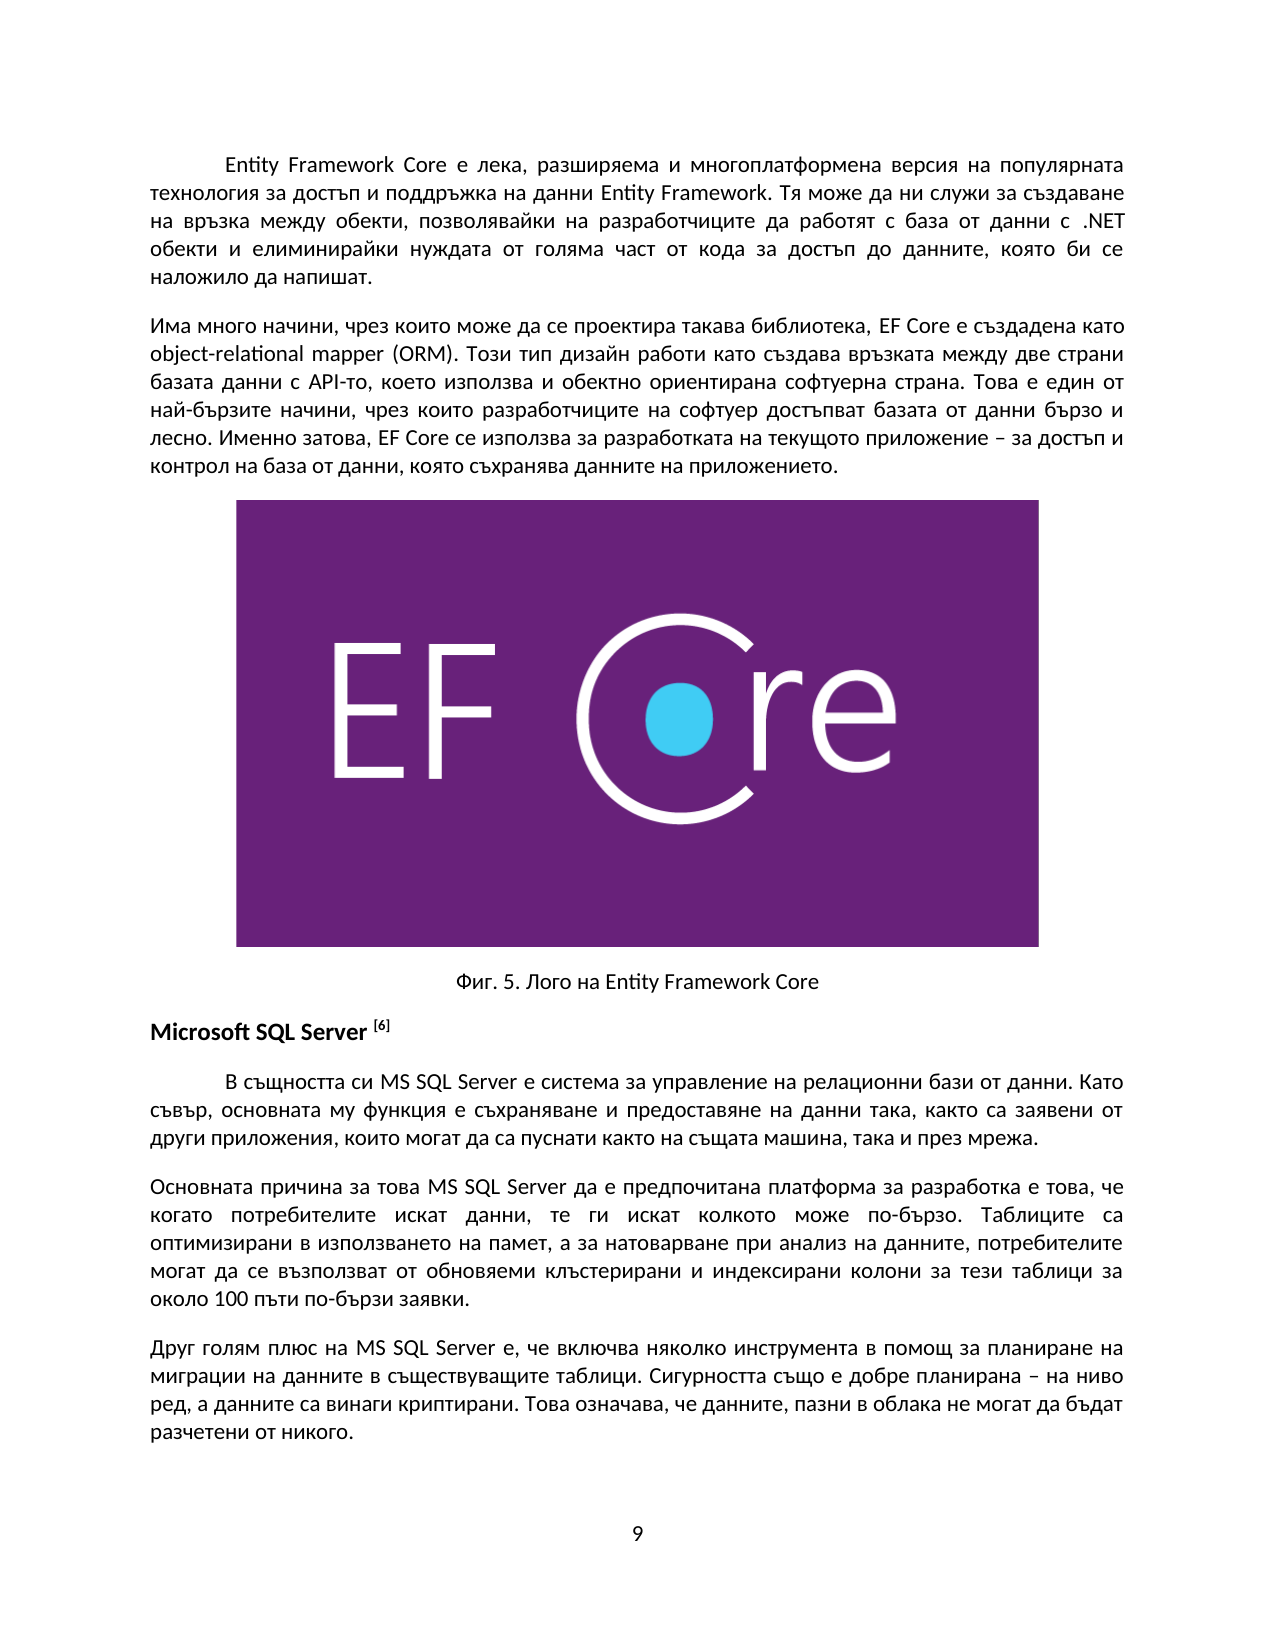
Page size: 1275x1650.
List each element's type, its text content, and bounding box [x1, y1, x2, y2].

text В същността си MS SQL Server е система за управление на релационни бази от данни. Като съвър, основната му функция е съхраняване и предоставяне на данни така, както са заявени от други приложения, които могат да са пуснати както на същата машина, така и през мрежа. [150, 1067, 1125, 1151]
text Фиг. 5. Лого на Entity Framework Core [150, 967, 1125, 995]
text Основната причина за това MS SQL Server да е предпочитана платформа за разработка е това, че когато потребителите искат данни, те ги искат колкото може по-бързо. Таблиците са оптимизирани в използването на памет, а за натоварване при анализ на данните, потребителите могат да се възползват от обновяеми клъстерирани и индексирани колони за тези таблици за около 100 пъти по-бързи заявки. [150, 1172, 1125, 1312]
text Entity Framework Core е лека, разширяема и многоплатформена версия на популярната технология за достъп и поддръжка на данни Entity Framework. Тя може да ни служи за създаване на връзка между обекти, позволявайки на разработчиците да работят с база от данни с .NET обекти и елиминирайки нуждата от голяма част от кода за достъп до данните, която би се наложило да напишат. [150, 150, 1125, 290]
text Microsoft SQL Server [6] [150, 1016, 1125, 1046]
text Друг голям плюс на MS SQL Server е, че включва няколко инструмента в помощ за планиране на миграции на данните в съществуващите таблици. Сигурността също е добре планирана – на ниво ред, а данните са винаги криптирани. Това означава, че данните, пазни в облака не могат да бъдат разчетени от никого. [150, 1333, 1125, 1445]
text Има много начини, чрез които може да се проектира такава библиотека, EF Core е създадена като object-relational mapper (ORM). Този тип дизайн работи като създава връзката между две страни базата данни с API-то, което използва и обектно ориентирана софтуерна страна. Това е един от най-бързите начини, чрез които разработчиците на софтуер достъпват базата от данни бързо и лесно. Именно затова, EF Core се използва за разработката на текущото приложение – за достъп и контрол на база от данни, която съхранява данните на приложението. [150, 311, 1125, 479]
picture [236, 500, 1039, 947]
